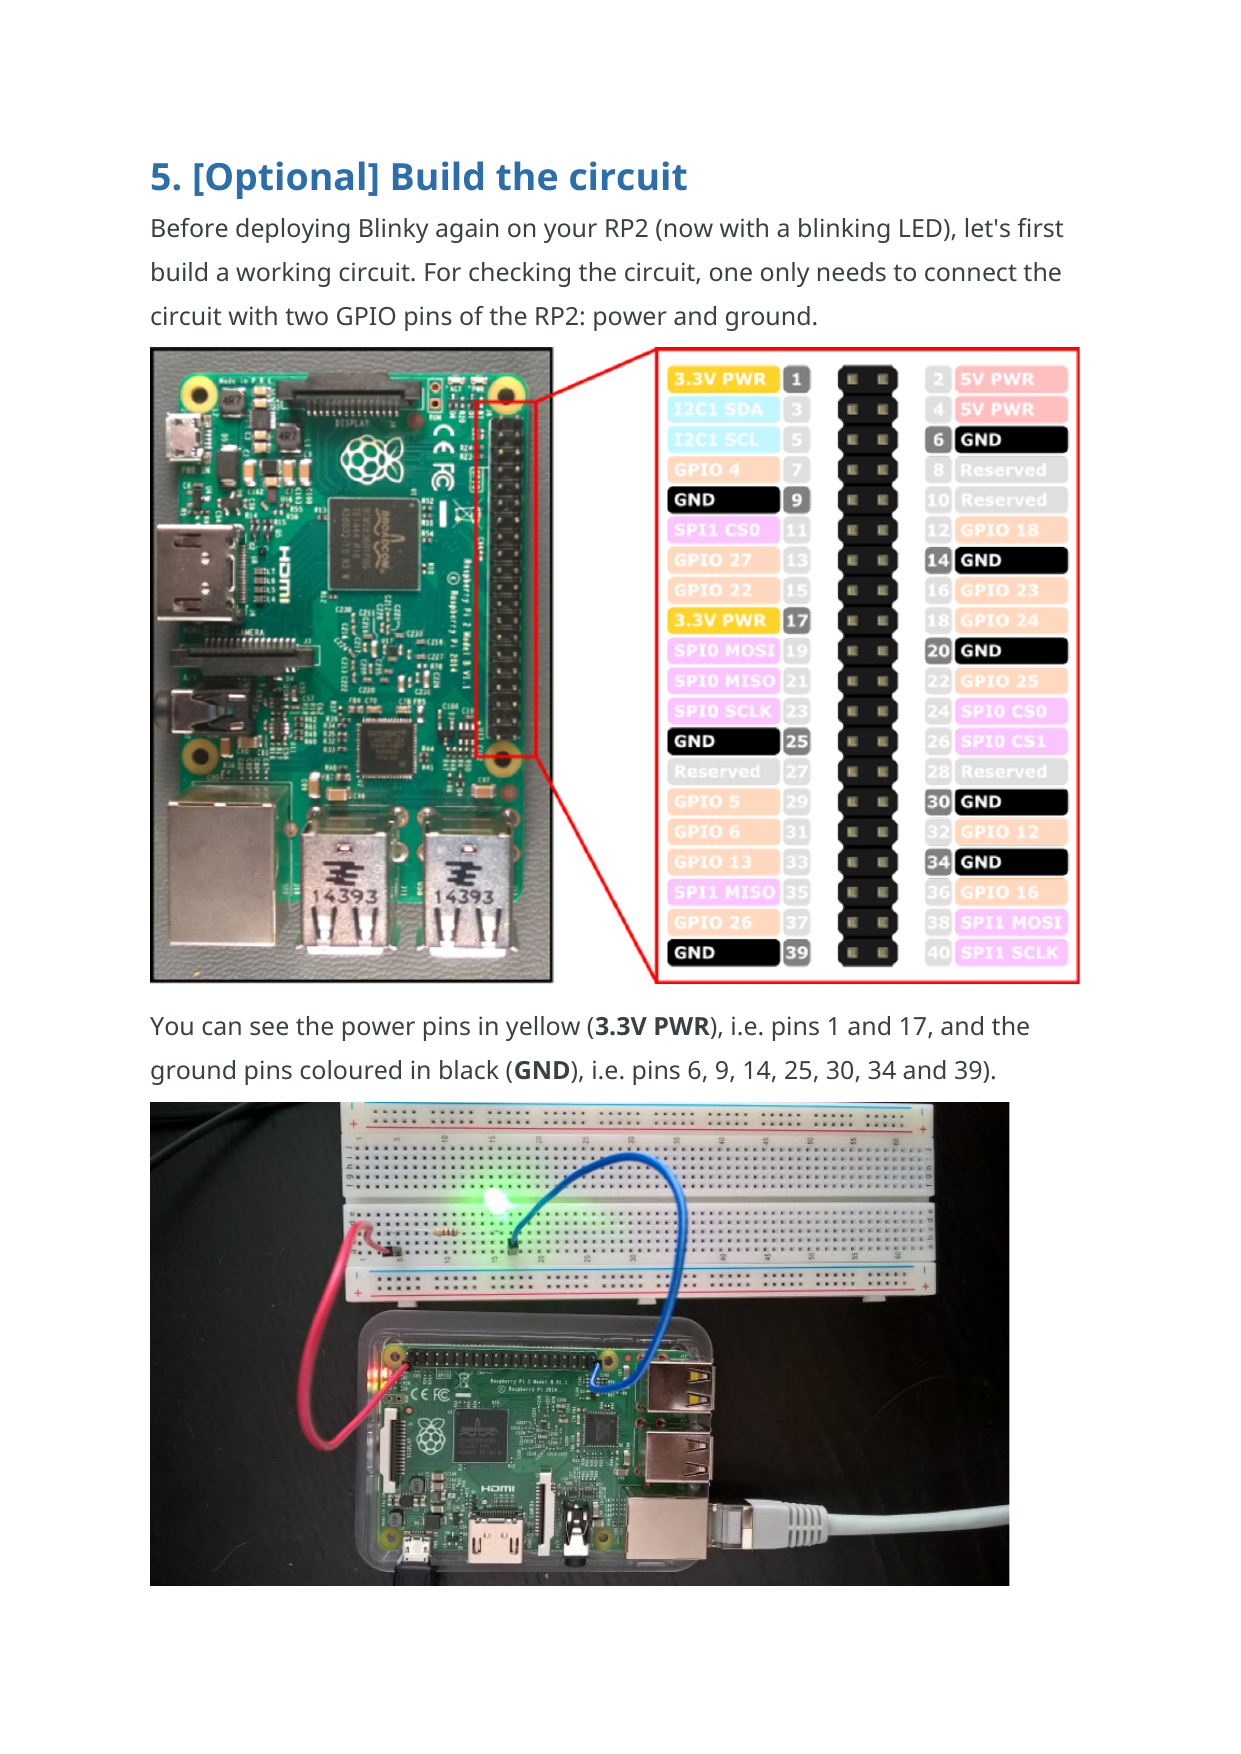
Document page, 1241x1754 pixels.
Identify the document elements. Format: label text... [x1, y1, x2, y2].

picture [150, 347, 1080, 984]
text Before deploying Blinky again on your RP2 (now with a blinking LED), let's first build a working circuit. For checking the circuit, one only needs to connect the circuit with two GPIO pins of the RP2: power and ground. [150, 201, 1090, 332]
subtitle 5. [Optional] Build the circuit [150, 150, 1090, 201]
picture [150, 1102, 1010, 1586]
text You can see the power pins in yellow (3.3V PWR), i.e. pins 1 and 17, and the ground pins coloured in black (GND), i.e. pins 6, 9, 14, 25, 30, 34 and 39). [150, 999, 1090, 1086]
